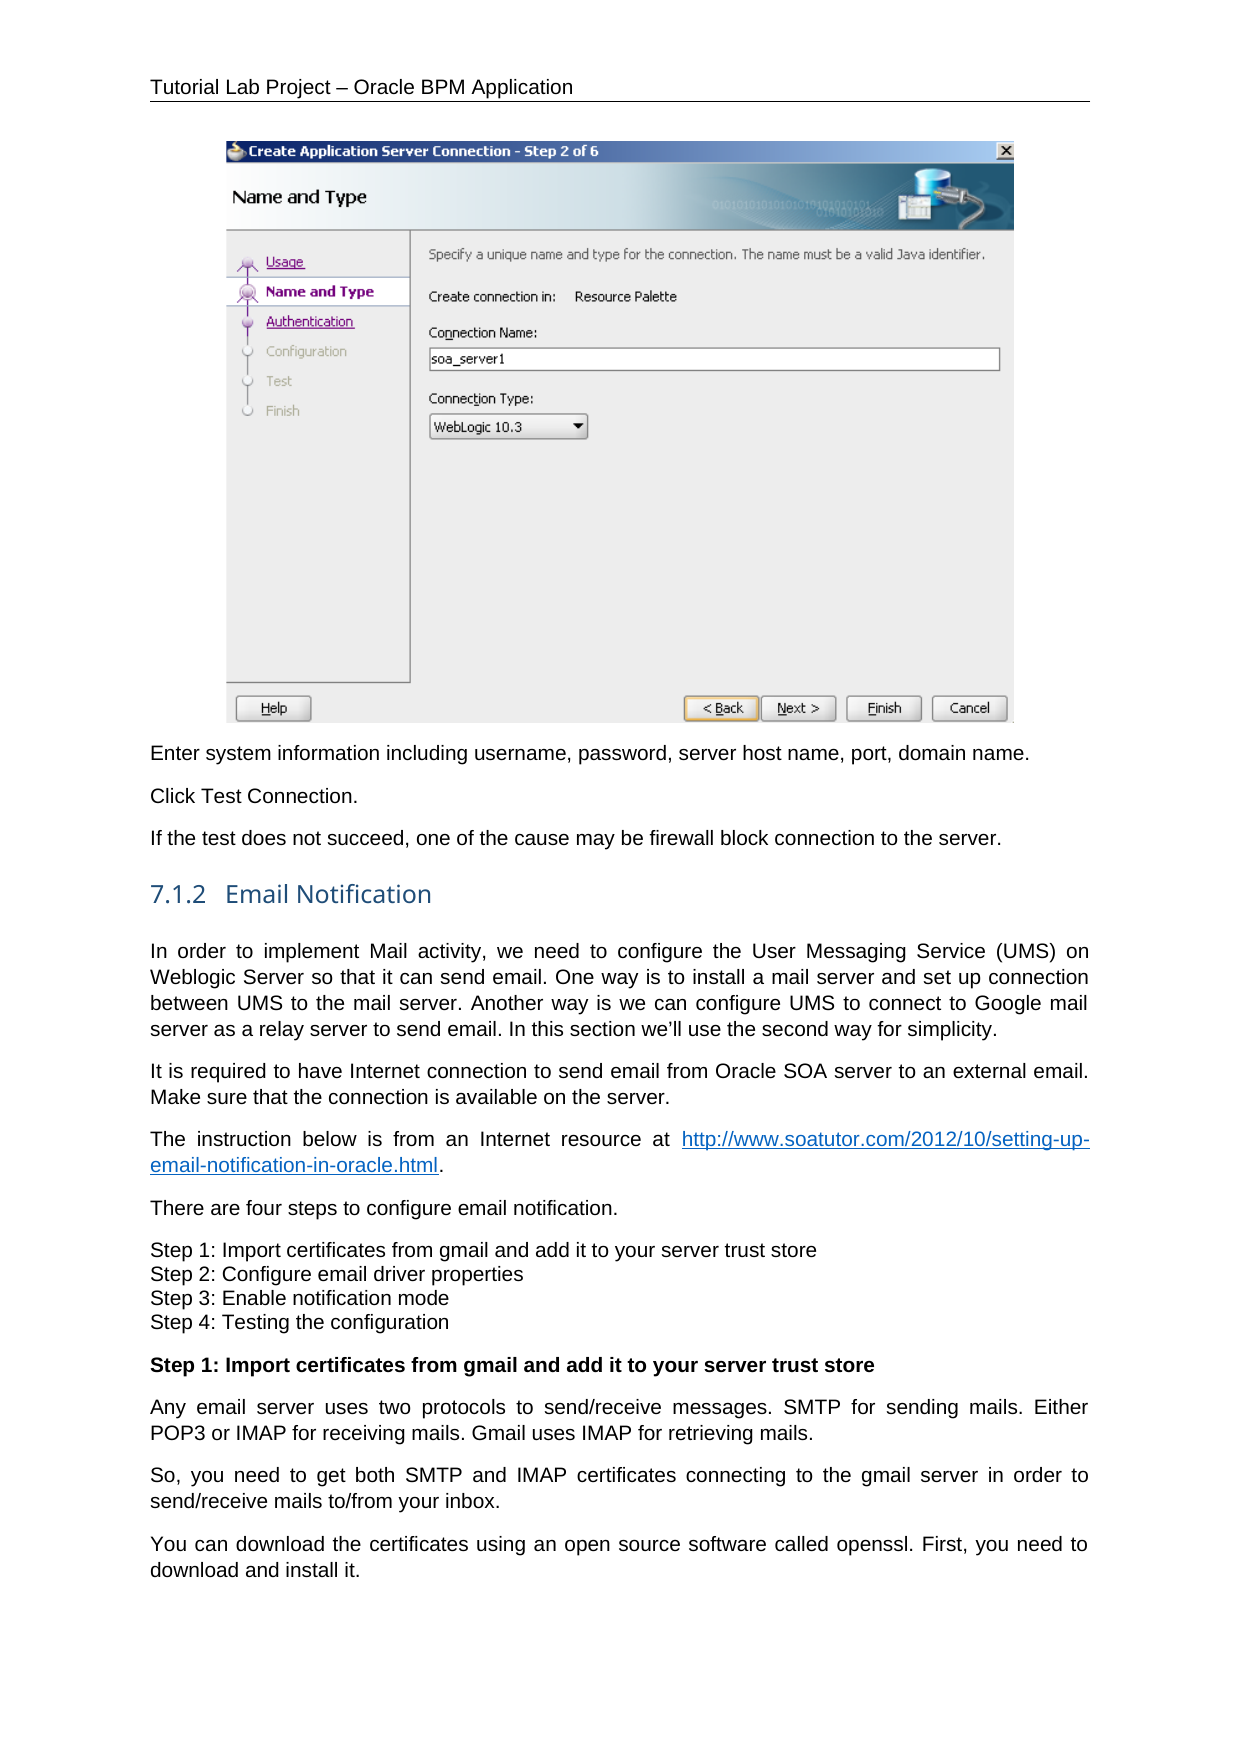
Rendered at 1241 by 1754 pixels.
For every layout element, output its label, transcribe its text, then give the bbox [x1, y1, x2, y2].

text Step 4: Testing the configuration [150, 1310, 1090, 1334]
text Step 1: Import certificates from gmail and add it to your server trust store [150, 1238, 1090, 1262]
text In order to implement Mail activity, we need to configure the User Messaging Service (UMS) on Weblogic Server so that it can send email. One way is to install a mail server and set up connection between UMS to the mail server. Another way is we can configure UMS to connect to Google mail server as a relay server to send email. In this section we’ll use the second way for simplicity. [150, 939, 1090, 1040]
text Enter system information including username, password, server host name, port, domain name. [150, 741, 1090, 765]
text If the test does not succeed, one of the cause may be firewall block connection to the server. [150, 826, 1090, 850]
text The instruction below is from an Internet resource at http://www.soatutor.com/2012/10/setting-up-email-notification-in-oracle.html. [150, 1127, 1090, 1177]
text Click Test Connection. [150, 784, 1090, 808]
text You can download the certificates using an open source software called openssl. First, you need to download and install it. [150, 1532, 1090, 1581]
text Step 2: Configure email driver properties [150, 1262, 1090, 1286]
subtitle Email Notification [150, 877, 1090, 911]
text It is required to have Internet connection to send email from Oracle SOA server to an external email. Make sure that the connection is available on the server. [150, 1059, 1090, 1109]
text There are four steps to configure email notification. [150, 1196, 1090, 1219]
text So, you need to get both SMTP and IMAP certificates connecting to the gmail server in order to send/receive mails to/from your inbox. [150, 1463, 1090, 1513]
picture [226, 141, 1014, 723]
text Step 1: Import certificates from gmail and add it to your server trust store [150, 1352, 1090, 1376]
text Any email server uses two protocols to send/receive messages. SMTP for sending mails. Either POP3 or IMAP for receiving mails. Gmail uses IMAP for retrieving mails. [150, 1395, 1090, 1445]
text Step 3: Enable notification mode [150, 1286, 1090, 1310]
